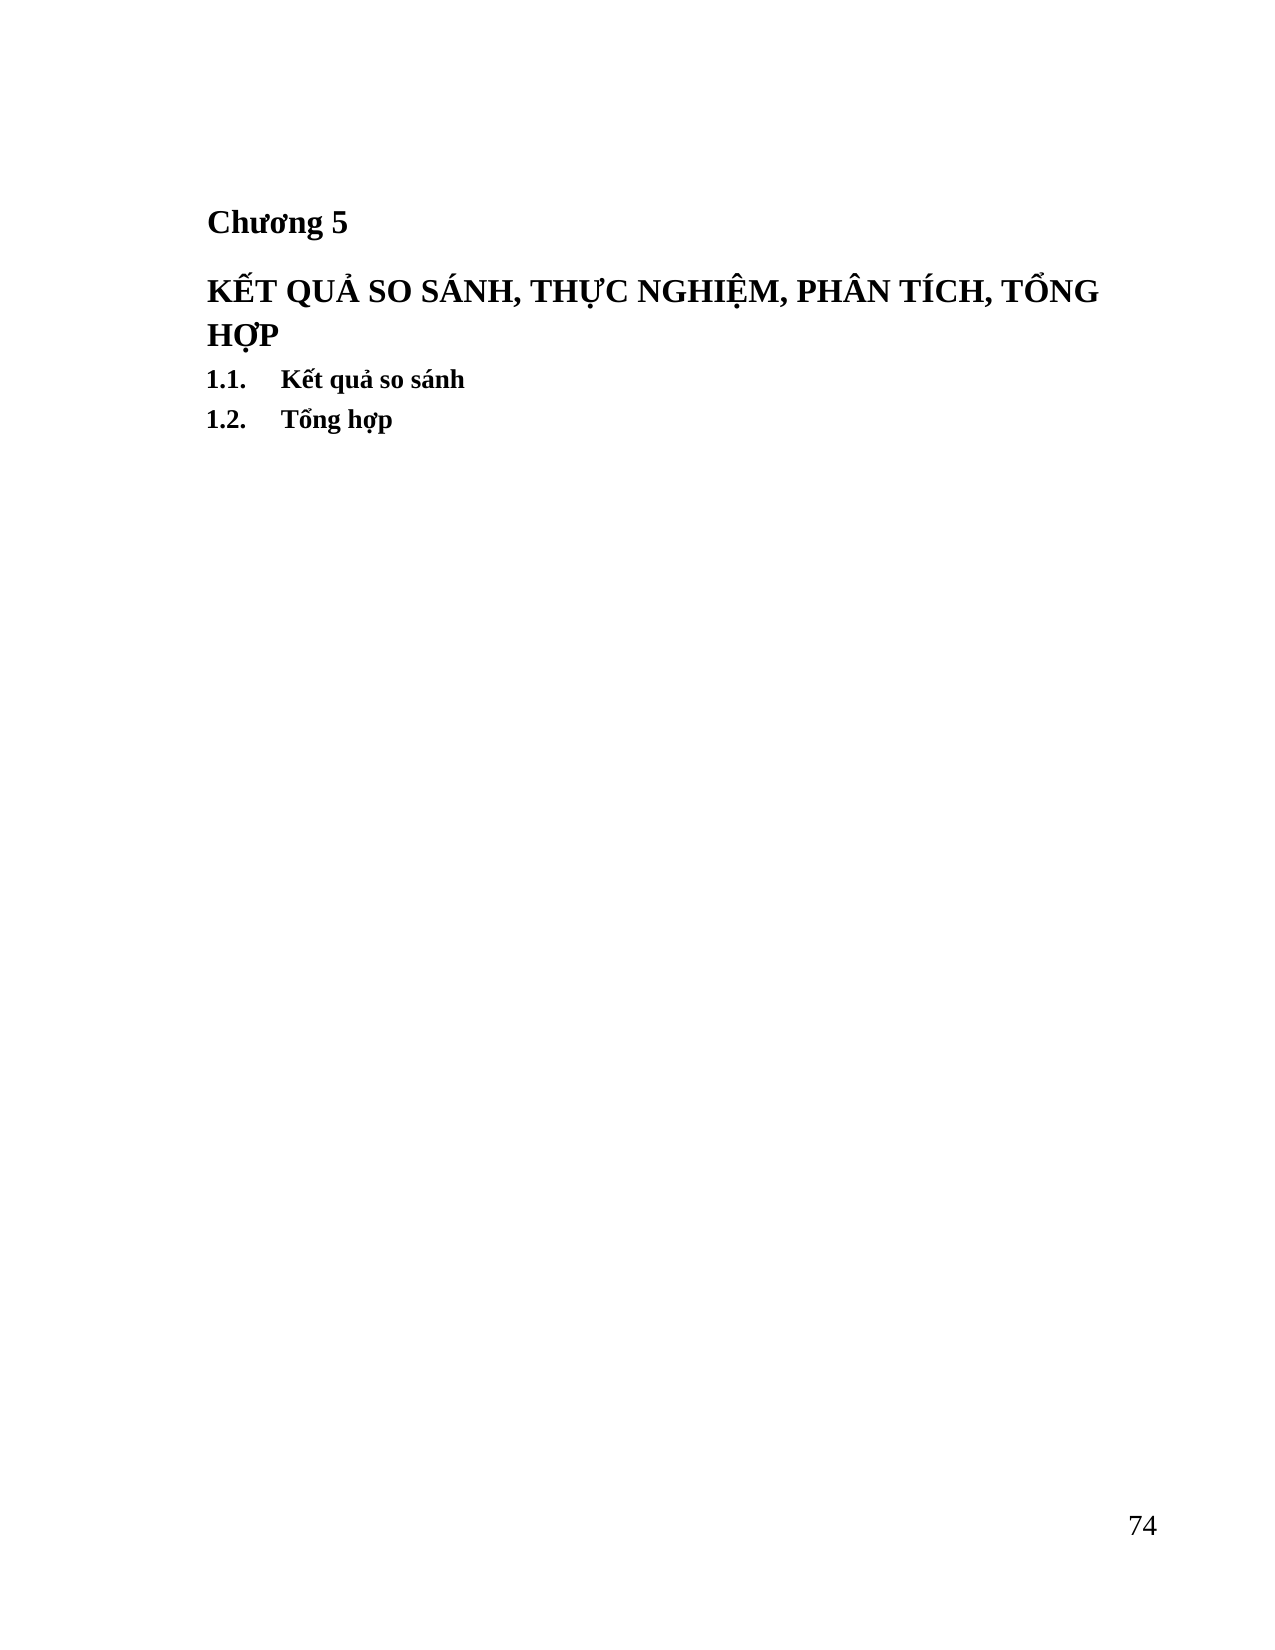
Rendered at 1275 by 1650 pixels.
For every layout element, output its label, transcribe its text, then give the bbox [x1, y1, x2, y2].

subtitle Tổng hợp [206, 403, 1157, 434]
subtitle Kết quả so sánh [206, 363, 1157, 395]
subtitle KẾT QUẢ SO SÁNH, THỰC NGHIỆM, PHÂN TÍCH, TỔNG HỢP [207, 271, 1157, 354]
